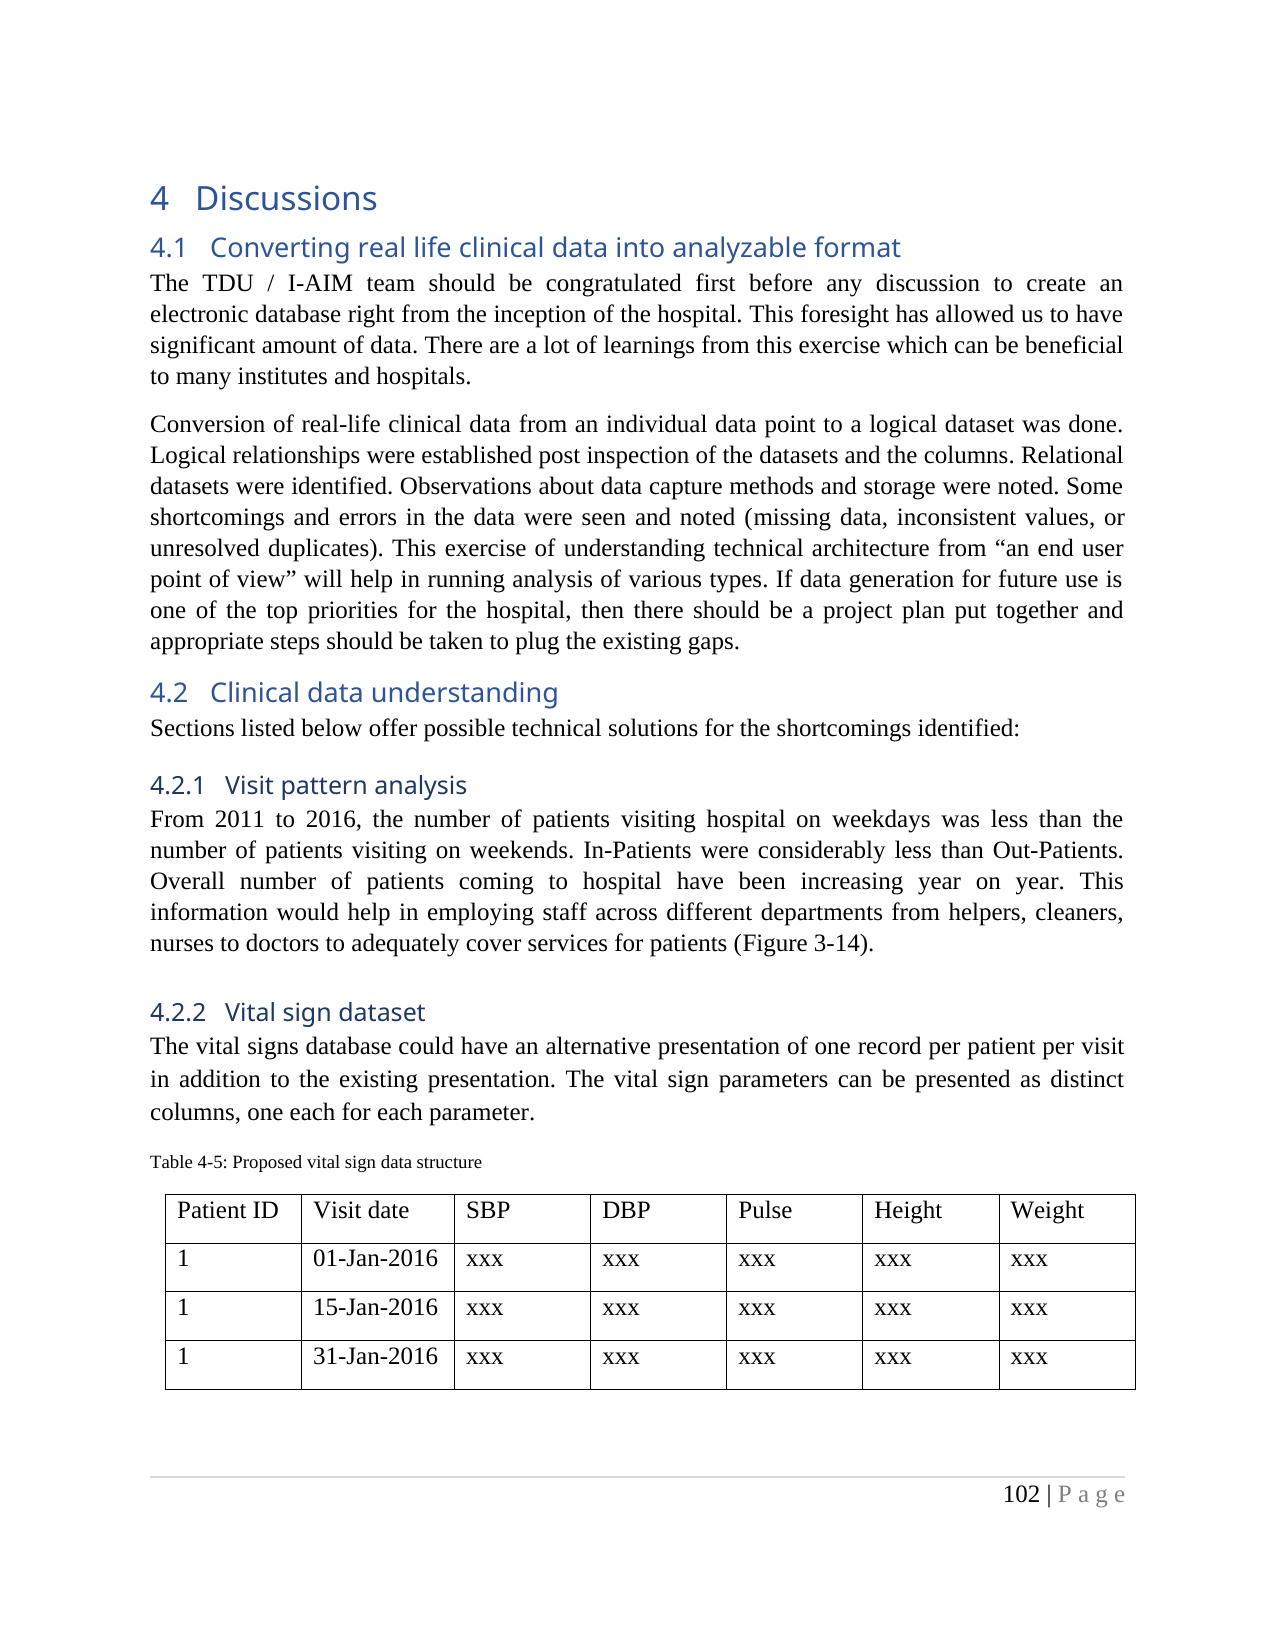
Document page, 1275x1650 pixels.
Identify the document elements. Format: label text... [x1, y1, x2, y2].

text The TDU / I-AIM team should be congratulated first before any discussion to create an electronic database right from the inception of the hospital. This foresight has allowed us to have significant amount of data. There are a lot of learnings from this exercise which can be beneficial to many institutes and hospitals. [150, 268, 1125, 390]
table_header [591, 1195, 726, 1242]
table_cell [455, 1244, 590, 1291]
text Conversion of real-life clinical data from an individual data point to a logical dataset was done. Logical relationships were established post inspection of the datasets and the columns. Relational datasets were identified. Observations about data capture methods and storage were noted. Some shortcomings and errors in the data were seen and noted (missing data, inconsistent values, or unresolved duplicates). This exercise of understanding technical architecture from “an end user point of view” will help in running analysis of various types. If data generation for future use is one of the top priorities for the hospital, then there should be a project plan put together and appropriate steps should be taken to plug the existing gaps. [150, 409, 1125, 655]
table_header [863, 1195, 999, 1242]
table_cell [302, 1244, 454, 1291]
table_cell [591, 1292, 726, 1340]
subtitle Visit pattern analysis [150, 767, 1125, 801]
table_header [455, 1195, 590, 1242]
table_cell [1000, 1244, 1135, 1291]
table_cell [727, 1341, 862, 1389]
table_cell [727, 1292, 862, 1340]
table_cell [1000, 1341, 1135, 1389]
text Sections listed below offer possible technical solutions for the shortcomings identified: [150, 713, 1125, 742]
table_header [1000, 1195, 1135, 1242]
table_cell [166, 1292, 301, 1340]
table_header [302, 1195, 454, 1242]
subtitle Converting real life clinical data into analyzable format [150, 228, 1125, 265]
text The vital signs database could have an alternative presentation of one record per patient per visit in addition to the existing presentation. The vital sign parameters can be presented as distinct columns, one each for each parameter. [150, 1031, 1125, 1126]
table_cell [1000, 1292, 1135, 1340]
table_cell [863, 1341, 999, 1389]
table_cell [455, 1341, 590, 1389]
subtitle Discussions [150, 175, 1125, 220]
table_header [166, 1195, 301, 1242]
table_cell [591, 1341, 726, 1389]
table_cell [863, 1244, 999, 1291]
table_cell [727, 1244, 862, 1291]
subtitle Vital sign dataset [150, 994, 1125, 1029]
subtitle Clinical data understanding [150, 674, 1125, 711]
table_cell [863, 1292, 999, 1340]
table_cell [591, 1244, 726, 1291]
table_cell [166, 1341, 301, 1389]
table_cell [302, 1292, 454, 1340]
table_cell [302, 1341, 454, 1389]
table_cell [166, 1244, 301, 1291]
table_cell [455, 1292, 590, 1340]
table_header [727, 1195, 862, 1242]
